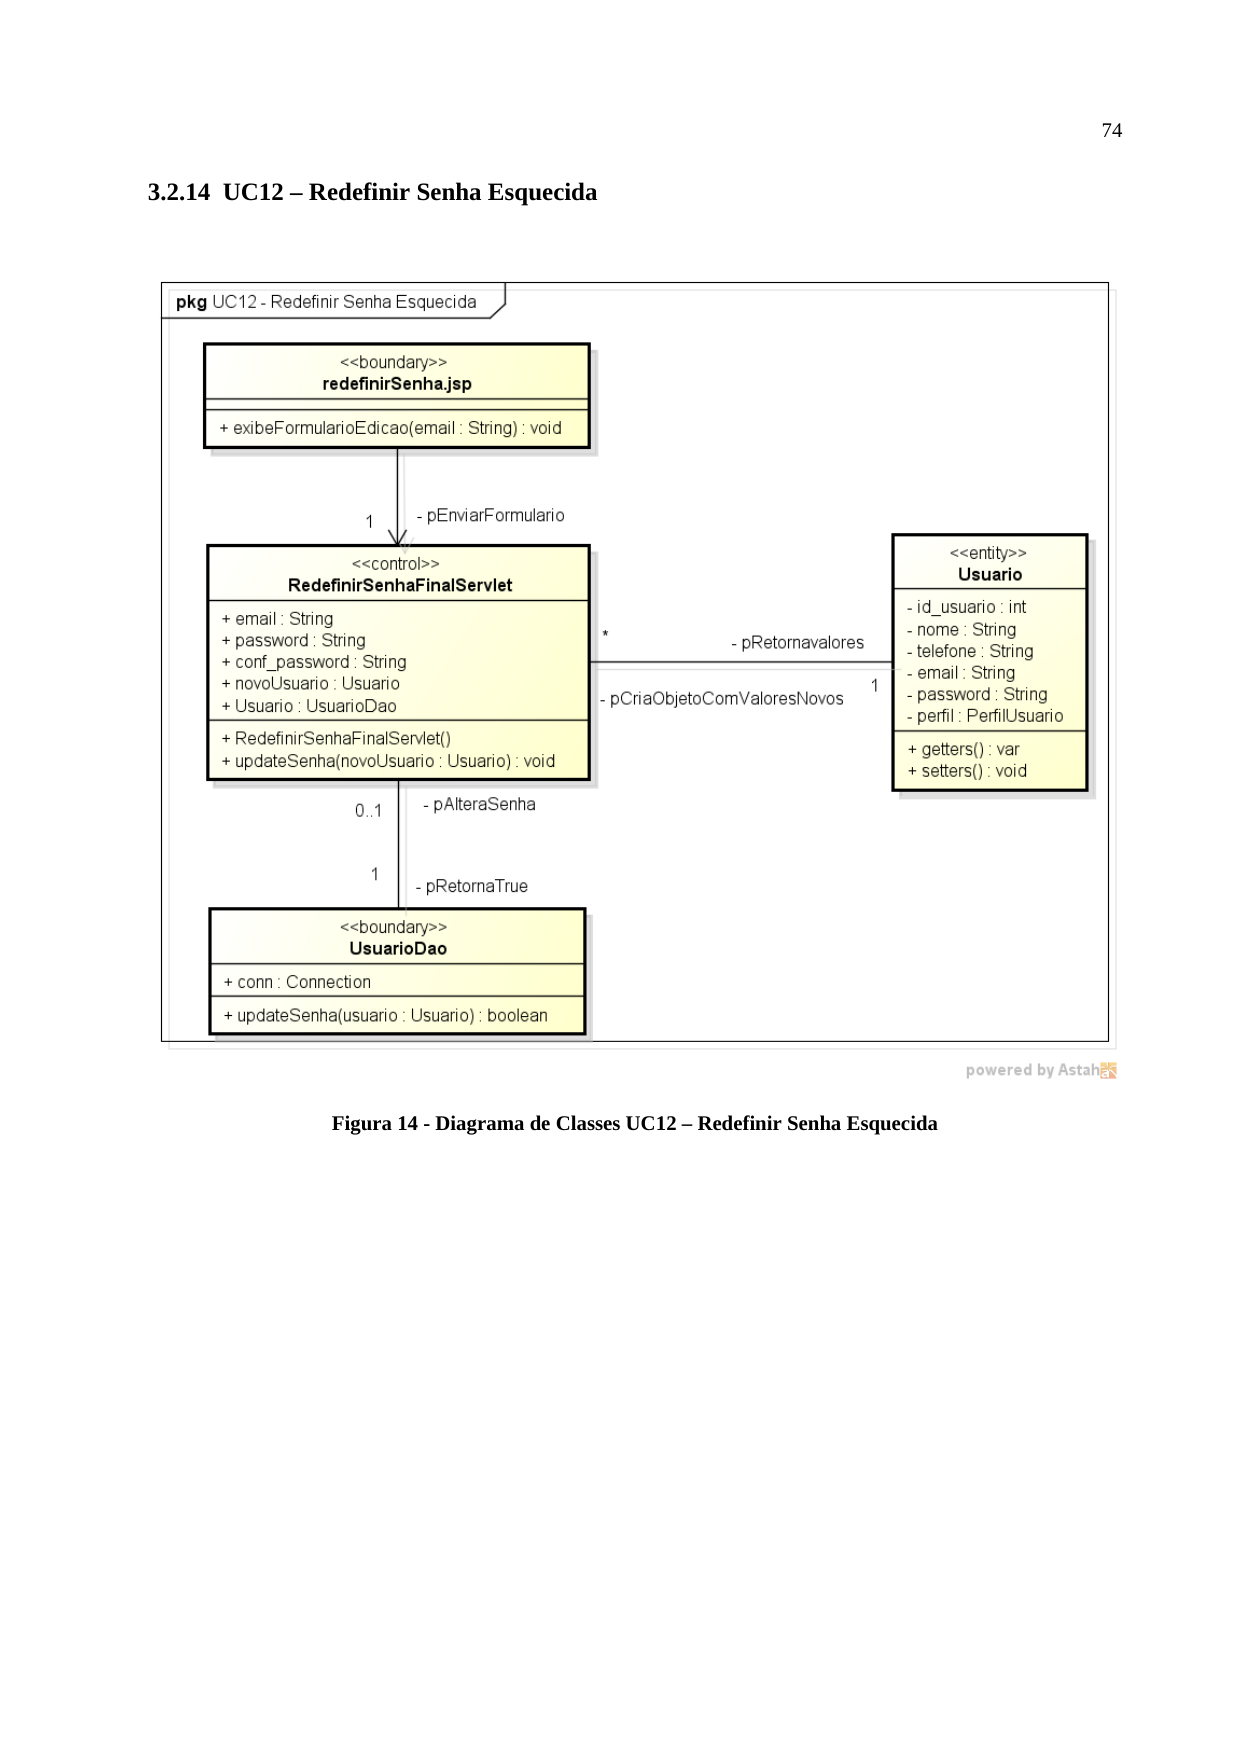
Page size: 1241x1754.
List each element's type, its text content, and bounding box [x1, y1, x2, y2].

picture [147, 268, 1122, 1084]
subtitle UC12 – Redefinir Senha Esquecida [148, 177, 1122, 206]
